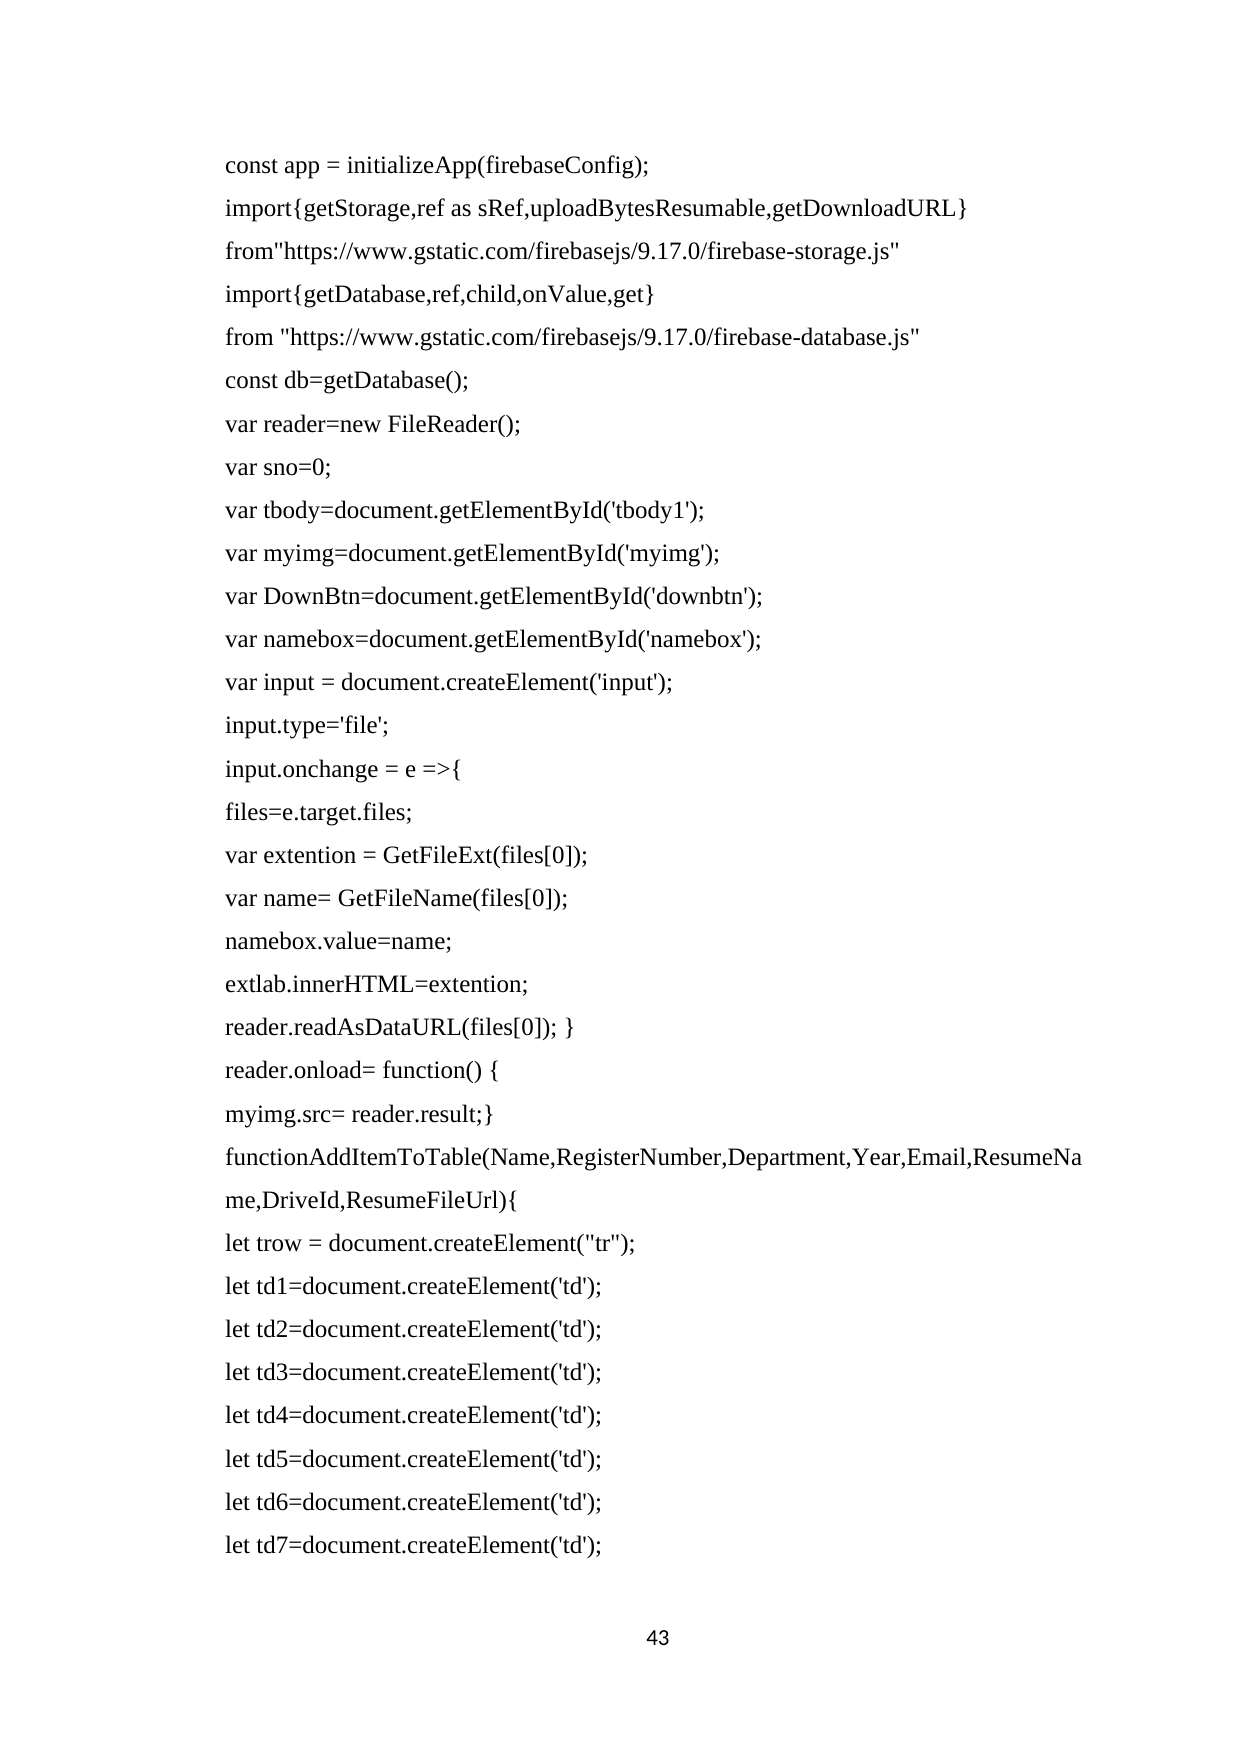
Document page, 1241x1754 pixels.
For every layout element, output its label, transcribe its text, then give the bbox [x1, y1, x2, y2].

text let td3=document.createElement('td'); [225, 1357, 1090, 1386]
text const app = initializeApp(firebaseConfig); [225, 150, 1090, 179]
text reader.readAsDataURL(files[0]); } [225, 1012, 1090, 1041]
text let trow = document.createElement("tr"); [225, 1228, 1090, 1257]
text functionAddItemToTable(Name,RegisterNumber,Department,Year,Email,ResumeName,DriveId,ResumeFileUrl){ [225, 1142, 1090, 1214]
text var tbody=document.getElementById('tbody1'); [225, 495, 1090, 524]
text let td2=document.createElement('td'); [225, 1314, 1090, 1343]
text input.onchange = e =>{ [225, 754, 1090, 782]
text let td4=document.createElement('td'); [225, 1401, 1090, 1429]
text var DownBtn=document.getElementById('downbtn'); [225, 581, 1090, 610]
text from"https://www.gstatic.com/firebasejs/9.17.0/firebase-storage.js" [225, 236, 1090, 265]
text files=e.target.files; [225, 797, 1090, 826]
text var input = document.createElement('input'); [225, 667, 1090, 696]
text var extention = GetFileExt(files[0]); [225, 840, 1090, 869]
text input.type='file'; [225, 711, 1090, 739]
text import{getStorage,ref as sRef,uploadBytesResumable,getDownloadURL} [225, 193, 1090, 222]
text import{getDatabase,ref,child,onValue,get} [225, 279, 1090, 308]
text namebox.value=name; [225, 926, 1090, 955]
text var sno=0; [225, 452, 1090, 481]
text let td1=document.createElement('td'); [225, 1271, 1090, 1300]
text from "https://www.gstatic.com/firebasejs/9.17.0/firebase-database.js" [225, 322, 1090, 351]
text var reader=new FileReader(); [225, 409, 1090, 437]
text var myimg=document.getElementById('myimg'); [225, 538, 1090, 567]
text reader.onload= function() { [225, 1056, 1090, 1084]
text extlab.innerHTML=extention; [225, 969, 1090, 998]
text const db=getDatabase(); [225, 366, 1090, 394]
text let td5=document.createElement('td'); [225, 1444, 1090, 1472]
text myimg.src= reader.result;} [225, 1099, 1090, 1127]
text let td7=document.createElement('td'); [225, 1530, 1090, 1559]
text var namebox=document.getElementById('namebox'); [225, 624, 1090, 653]
text var name= GetFileName(files[0]); [225, 883, 1090, 912]
text let td6=document.createElement('td'); [225, 1487, 1090, 1516]
